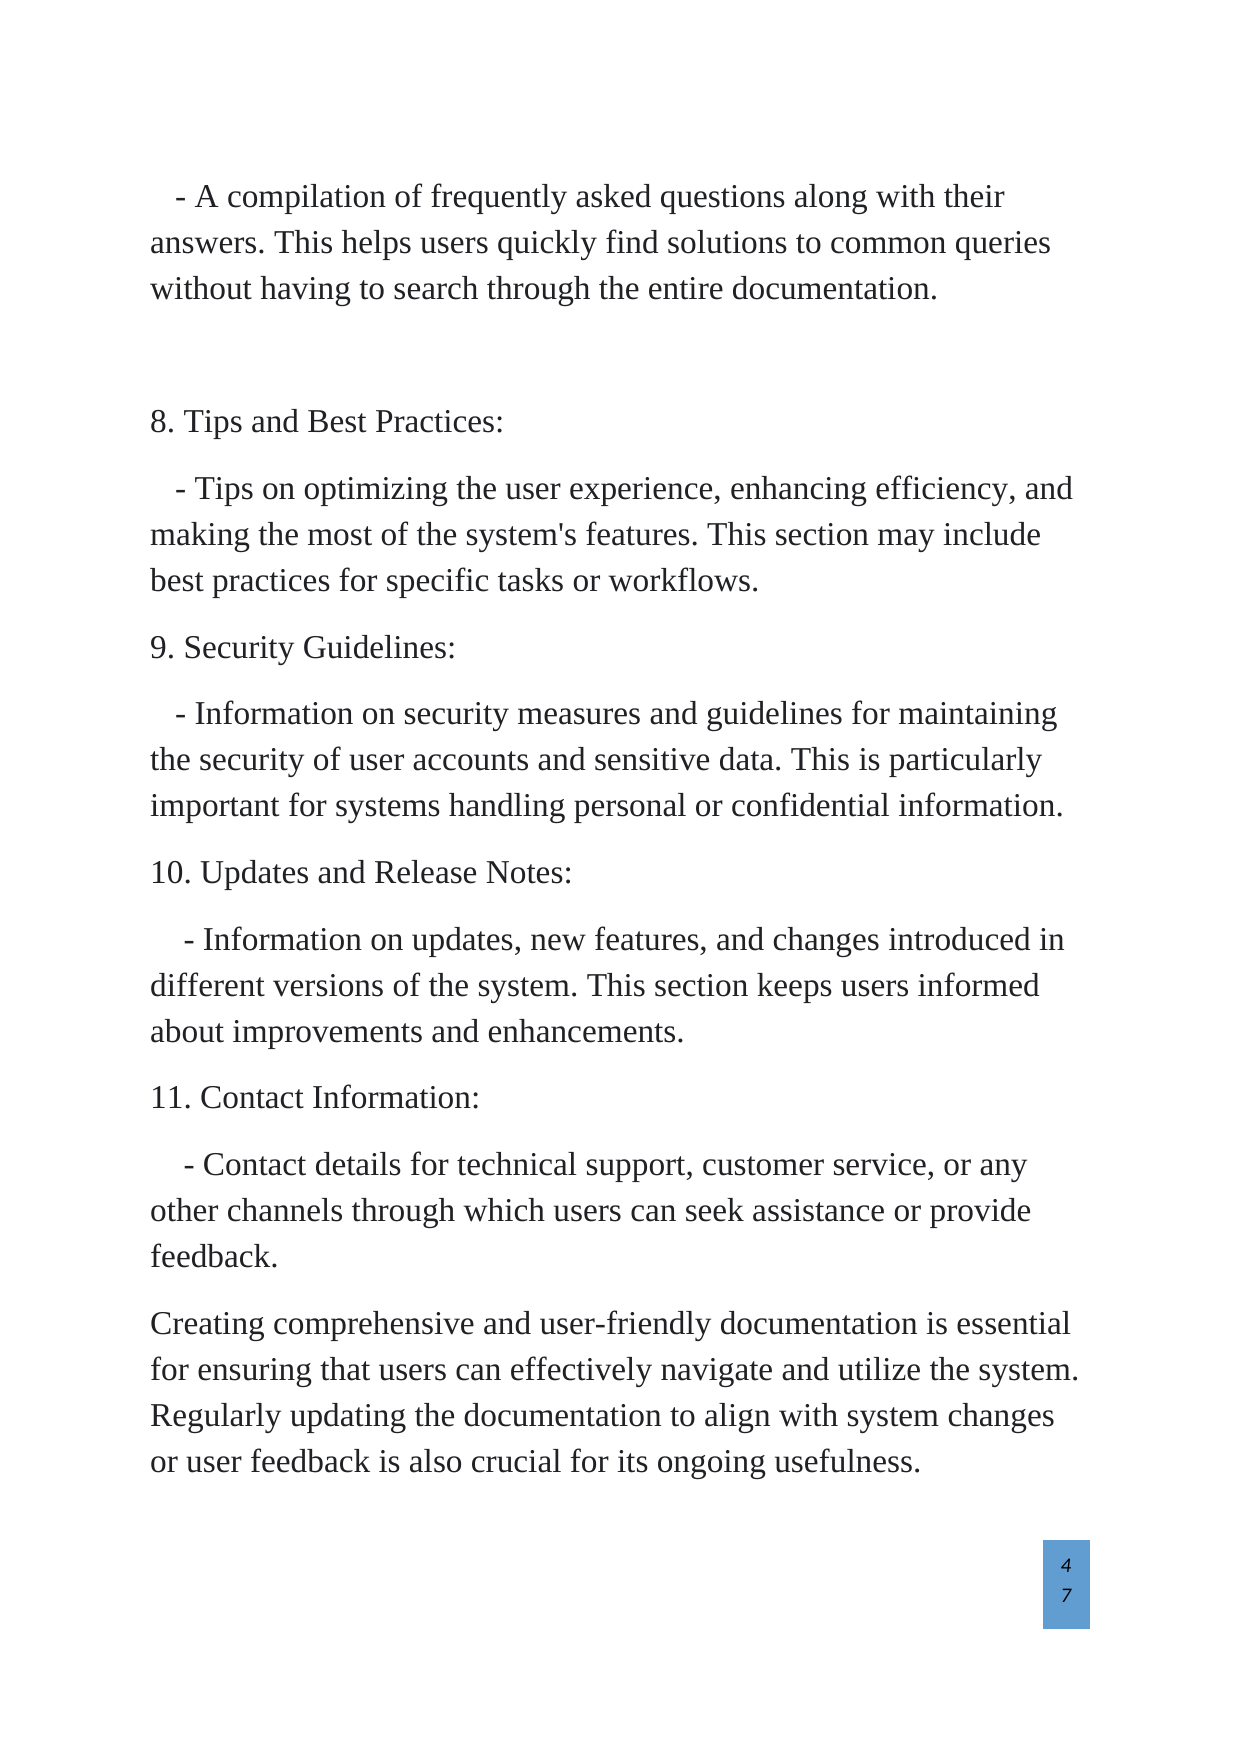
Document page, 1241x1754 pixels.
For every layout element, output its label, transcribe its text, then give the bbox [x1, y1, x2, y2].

text - Tips on optimizing the user experience, enhancing efficiency, and making the most of the system's features. This section may include best practices for specific tasks or workflows. [150, 468, 1090, 598]
text 8. Tips and Best Practices: [150, 401, 1090, 440]
text - Information on security measures and guidelines for maintaining the security of user accounts and sensitive data. This is particularly important for systems handling personal or confidential information. [150, 694, 1090, 824]
text - A compilation of frequently asked questions along with their answers. This helps users quickly find solutions to common queries without having to search through the entire documentation. [150, 176, 1090, 306]
text Creating comprehensive and user-friendly documentation is essential for ensuring that users can effectively navigate and utilize the system. Regularly updating the documentation to align with system changes or user feedback is also crucial for its ongoing usefulness. [150, 1303, 1090, 1479]
text 10. Updates and Release Notes: [150, 852, 1090, 891]
text - Information on updates, new features, and changes introduced in different versions of the system. This section keeps users informed about improvements and enhancements. [150, 919, 1090, 1049]
text 11. Contact Information: [150, 1078, 1090, 1116]
text 9. Security Guidelines: [150, 627, 1090, 665]
text - Contact details for technical support, customer service, or any other channels through which users can seek assistance or provide feedback. [150, 1144, 1090, 1275]
